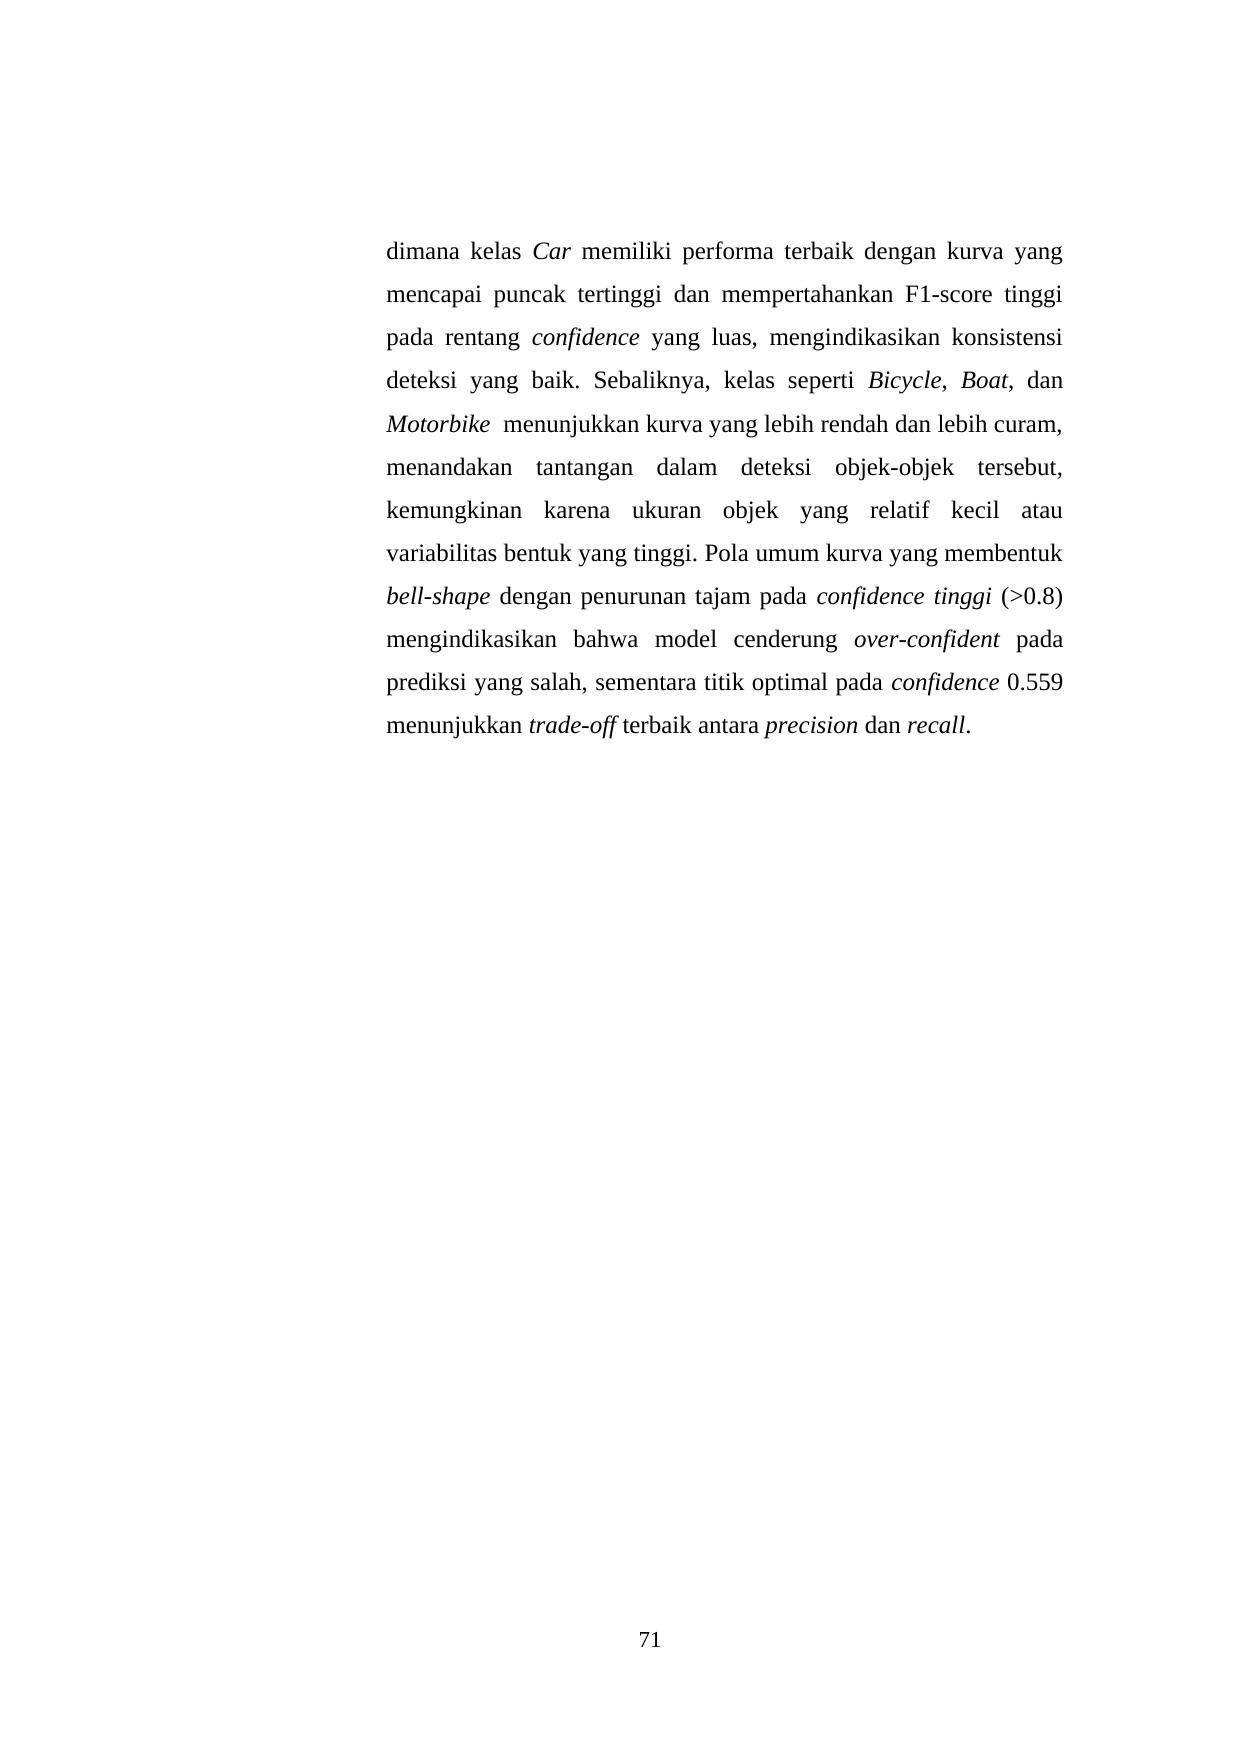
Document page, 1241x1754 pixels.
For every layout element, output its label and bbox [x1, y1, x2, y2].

text [386, 236, 1063, 739]
